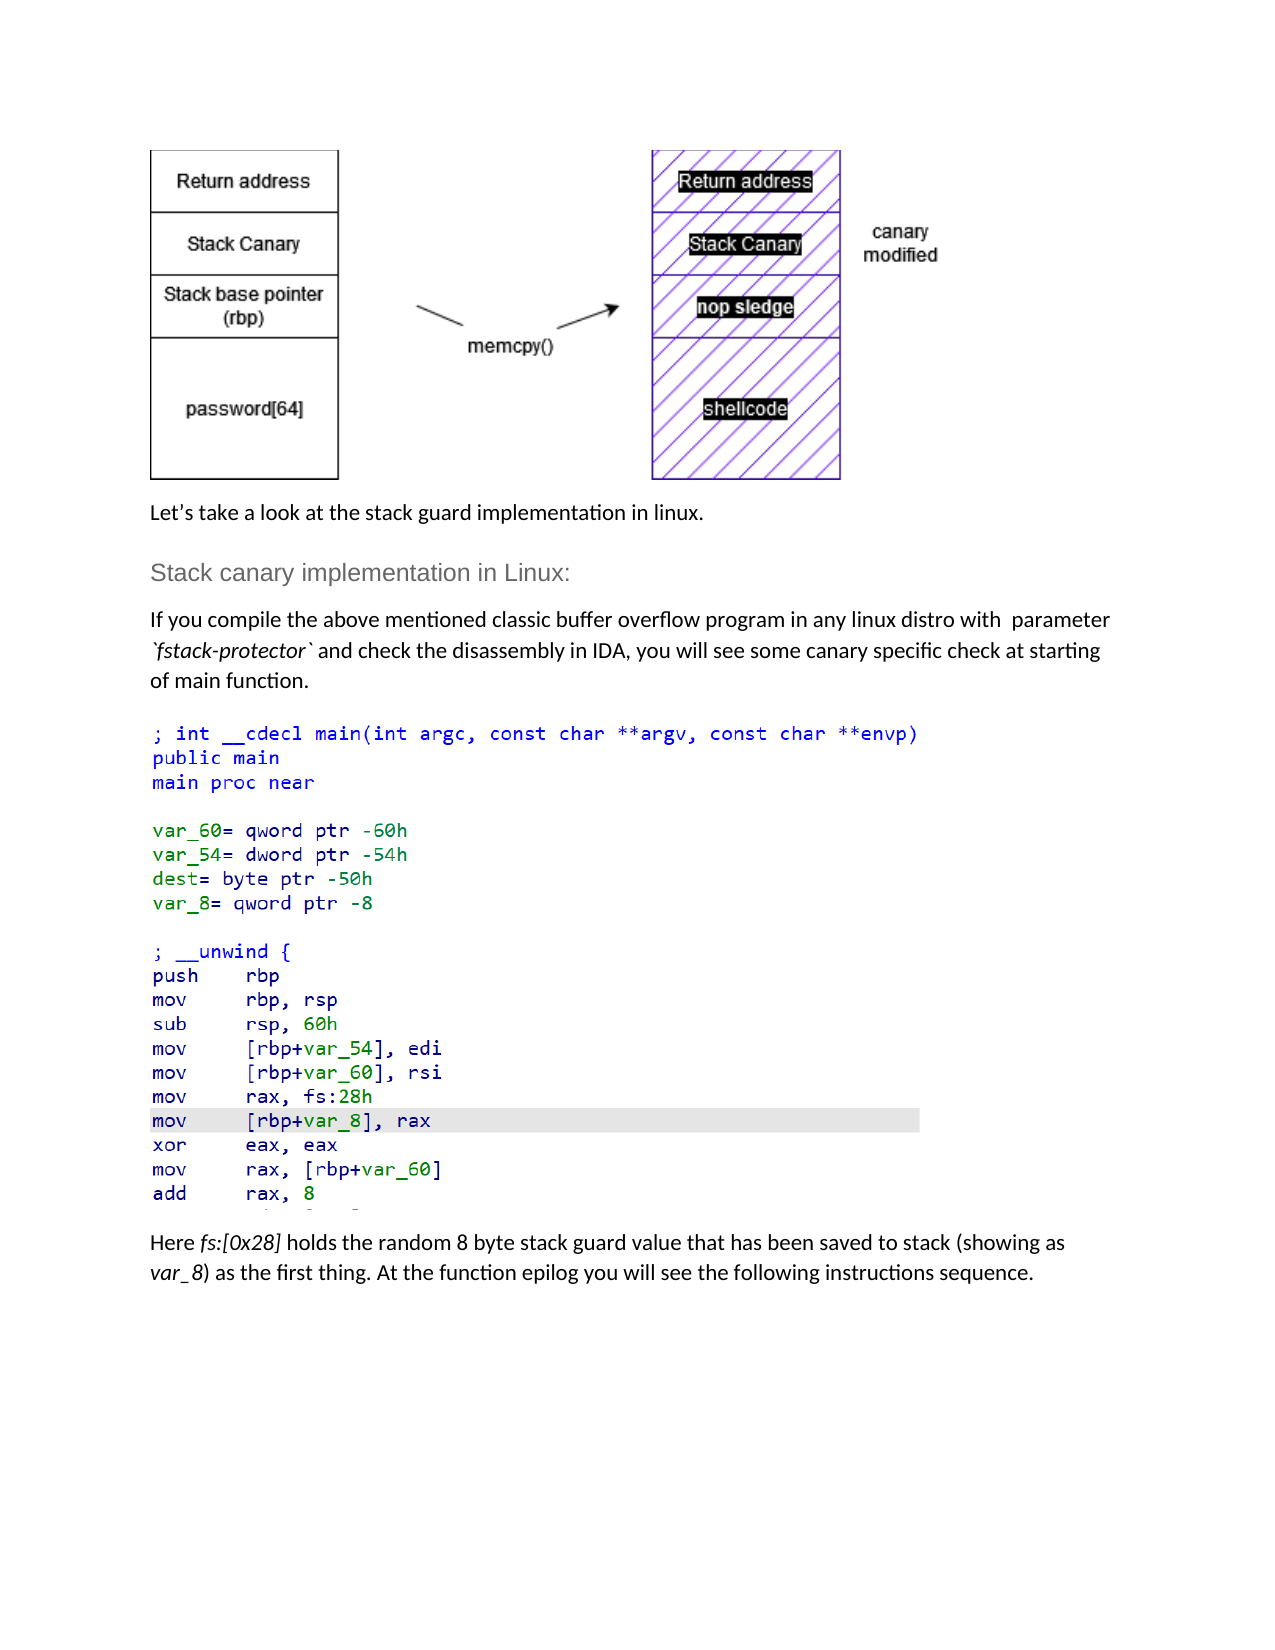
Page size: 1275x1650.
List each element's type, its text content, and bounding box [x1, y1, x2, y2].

text If you compile the above mentioned classic buffer overflow program in any linux distro with parameter `fstack-protector` and check the disassembly in IDA, you will see some canary specific check at starting of main function. [150, 606, 1125, 694]
subtitle Stack canary implementation in Linux: [150, 558, 1125, 587]
picture [150, 150, 949, 480]
picture [150, 712, 920, 1210]
text Let’s take a look at the stack guard implementation in linux. [150, 498, 1125, 526]
text Here fs:[0x28] holds the random 8 byte stack guard value that has been saved to stack (showing as var_8) as the first thing. At the function epilog you will see the following instructions sequence. [150, 1228, 1125, 1286]
